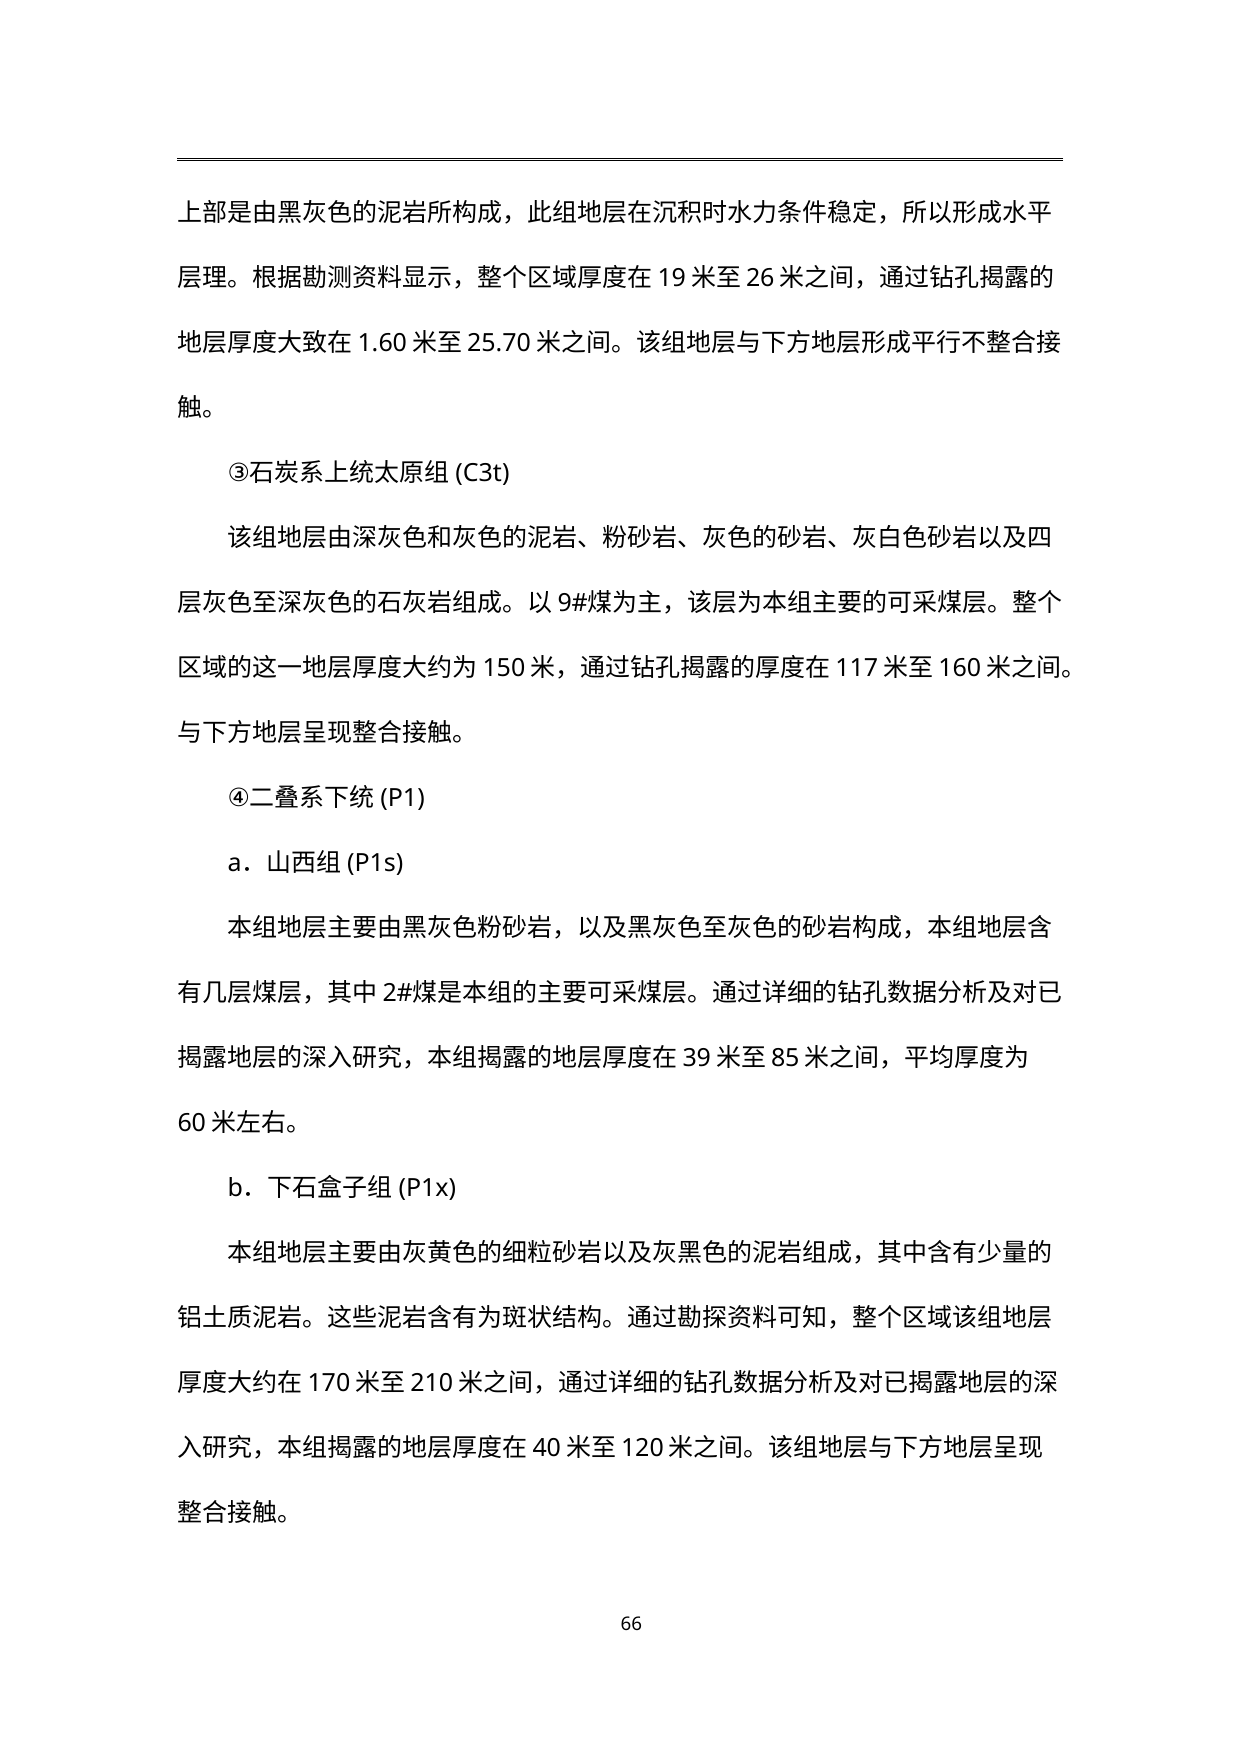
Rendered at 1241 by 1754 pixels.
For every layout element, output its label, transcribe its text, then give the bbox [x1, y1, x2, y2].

text b．下石盒子组 (P1x) [177, 1153, 1063, 1218]
text ③石炭系上统太原组 (C3t) [177, 438, 1063, 503]
text a．山西组 (P1s) [177, 828, 1063, 893]
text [177, 178, 1063, 438]
text 本组地层主要由灰黄色的细粒砂岩以及灰黑色的泥岩组成，其中含有少量的铝土质泥岩。这些泥岩含有为斑状结构。通过勘探资料可知，整个区域该组地层厚度大约在170米至210米之间，通过详细的钻孔数据分析及对已揭露地层的深入研究，本组揭露的地层厚度在40米至120米之间。该组地层与下方地层呈现整合接触。 [177, 1218, 1063, 1543]
text 本组地层主要由黑灰色粉砂岩，以及黑灰色至灰色的砂岩构成，本组地层含有几层煤层，其中2#煤是本组的主要可采煤层。通过详细的钻孔数据分析及对已揭露地层的深入研究，本组揭露的地层厚度在39米至85米之间，平均厚度为60米左右。 [177, 893, 1063, 1153]
text ④二叠系下统 (P1) [177, 763, 1063, 828]
text 该组地层由深灰色和灰色的泥岩、粉砂岩、灰色的砂岩、灰白色砂岩以及四层灰色至深灰色的石灰岩组成。以9#煤为主，该层为本组主要的可采煤层。整个区域的这一地层厚度大约为150米，通过钻孔揭露的厚度在117米至160米之间。与下方地层呈现整合接触。 [177, 503, 1063, 763]
